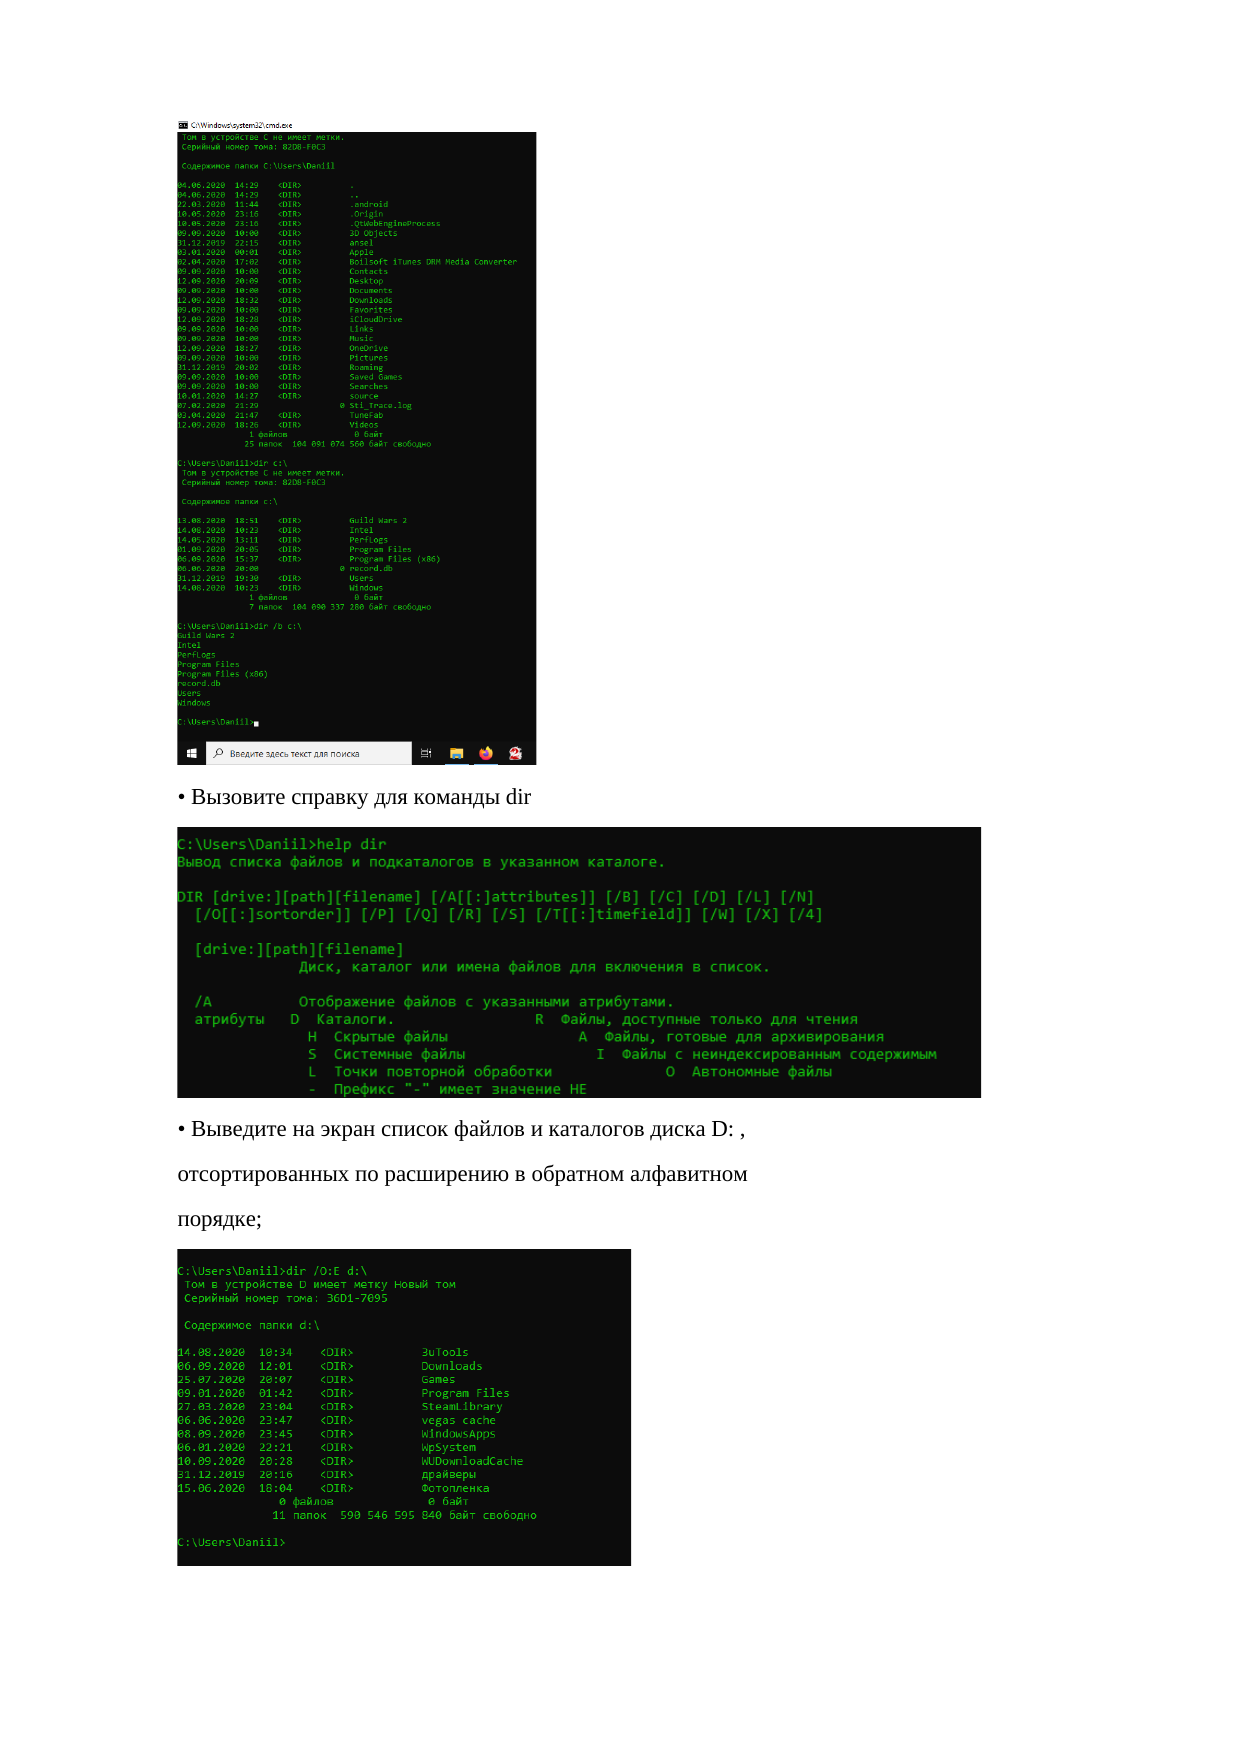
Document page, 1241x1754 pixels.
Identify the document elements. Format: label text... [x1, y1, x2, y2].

text порядке; [177, 1204, 1152, 1231]
text отсортированных по расширению в обратном алфавитном [177, 1160, 1152, 1186]
text • Вызовите справку для команды dir [177, 783, 1152, 809]
picture [177, 1249, 632, 1566]
picture [177, 827, 982, 1098]
text • Выведите на экран список файлов и каталогов диска D: , [177, 1115, 1152, 1142]
picture [177, 118, 537, 765]
